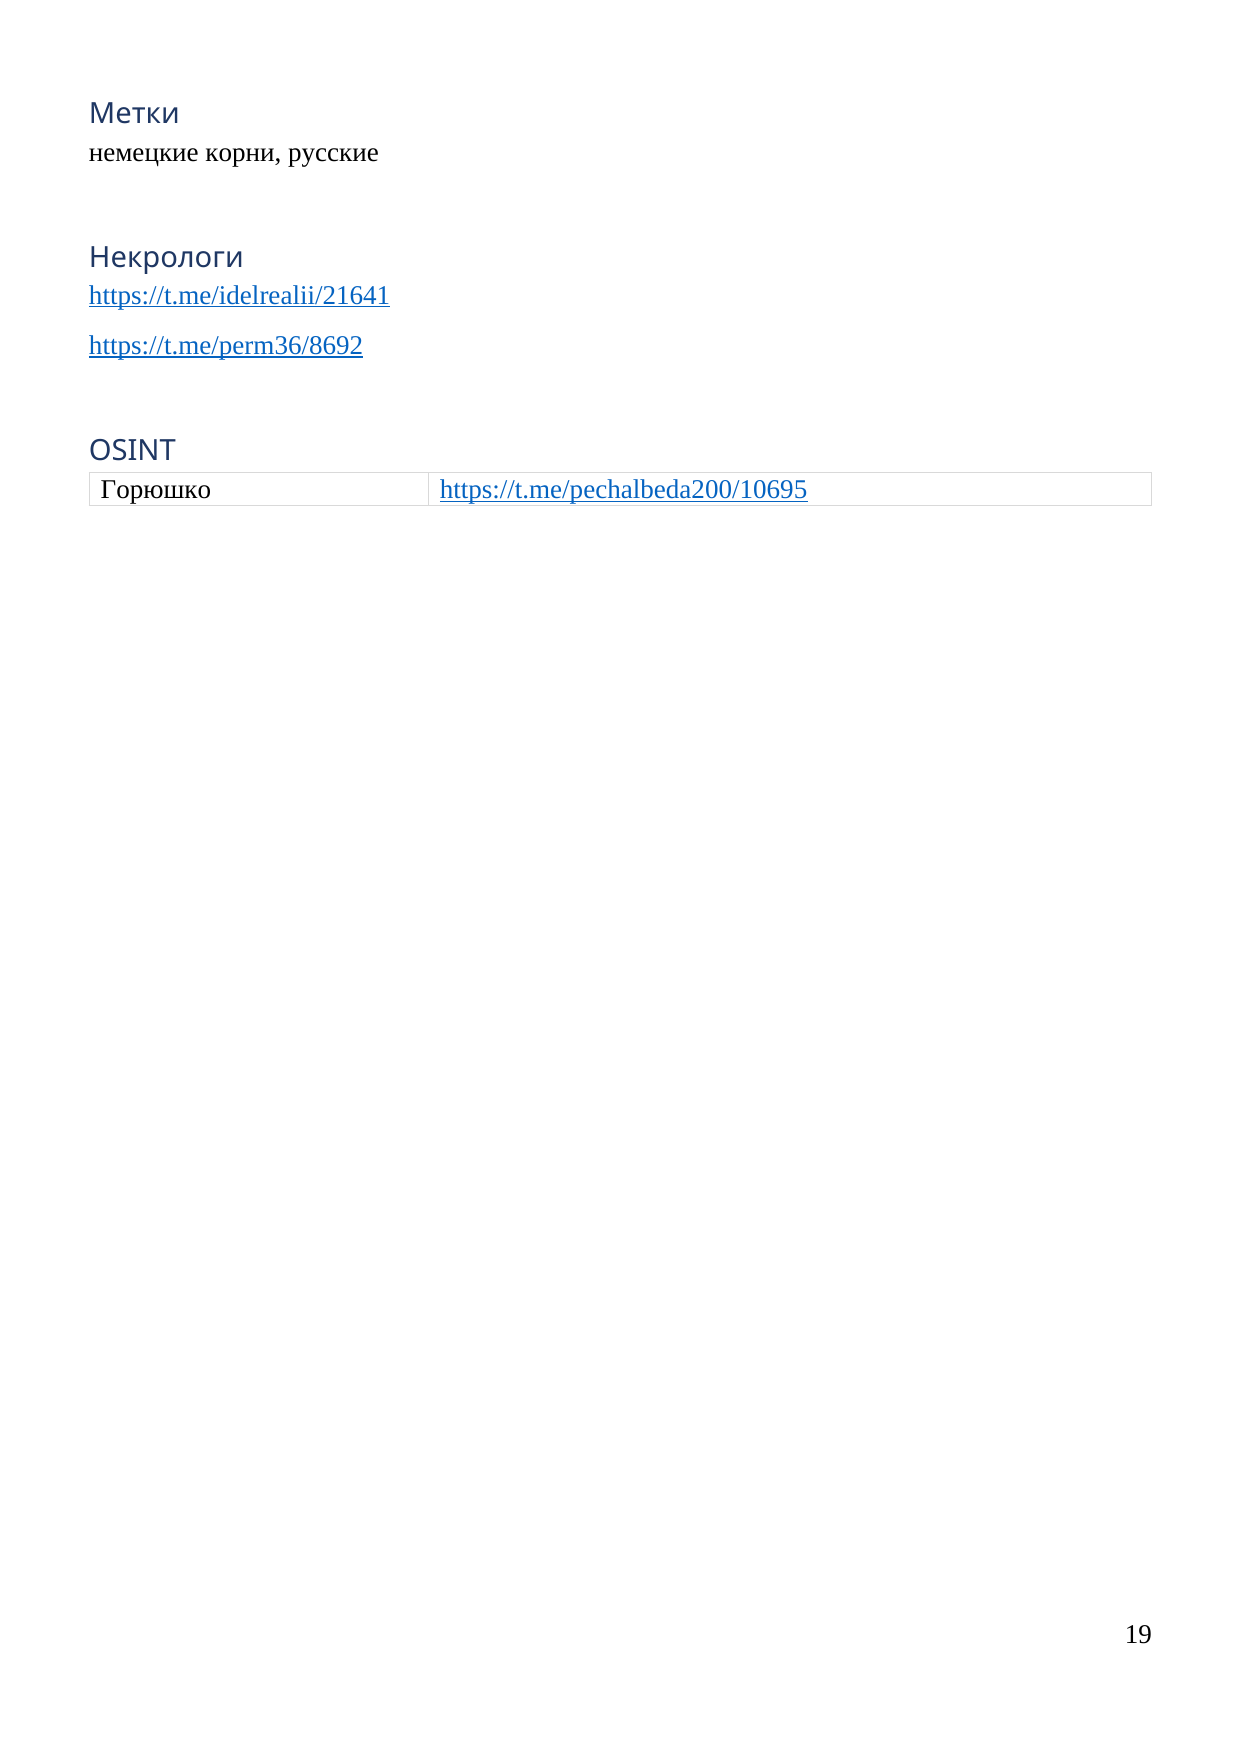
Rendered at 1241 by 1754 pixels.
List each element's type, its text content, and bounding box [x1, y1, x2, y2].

subtitle Метки [89, 93, 1152, 132]
text немецкие корни, русские [89, 136, 1152, 167]
table_header Горюшко [90, 473, 428, 504]
text https://t.me/perm36/8692 [89, 329, 1152, 360]
table_header https://t.me/pechalbeda200/10695 [429, 473, 1151, 504]
subtitle OSINT [89, 429, 1152, 469]
subtitle Некрологи [89, 236, 1152, 276]
text https://t.me/idelrealii/21641 [89, 279, 1152, 310]
